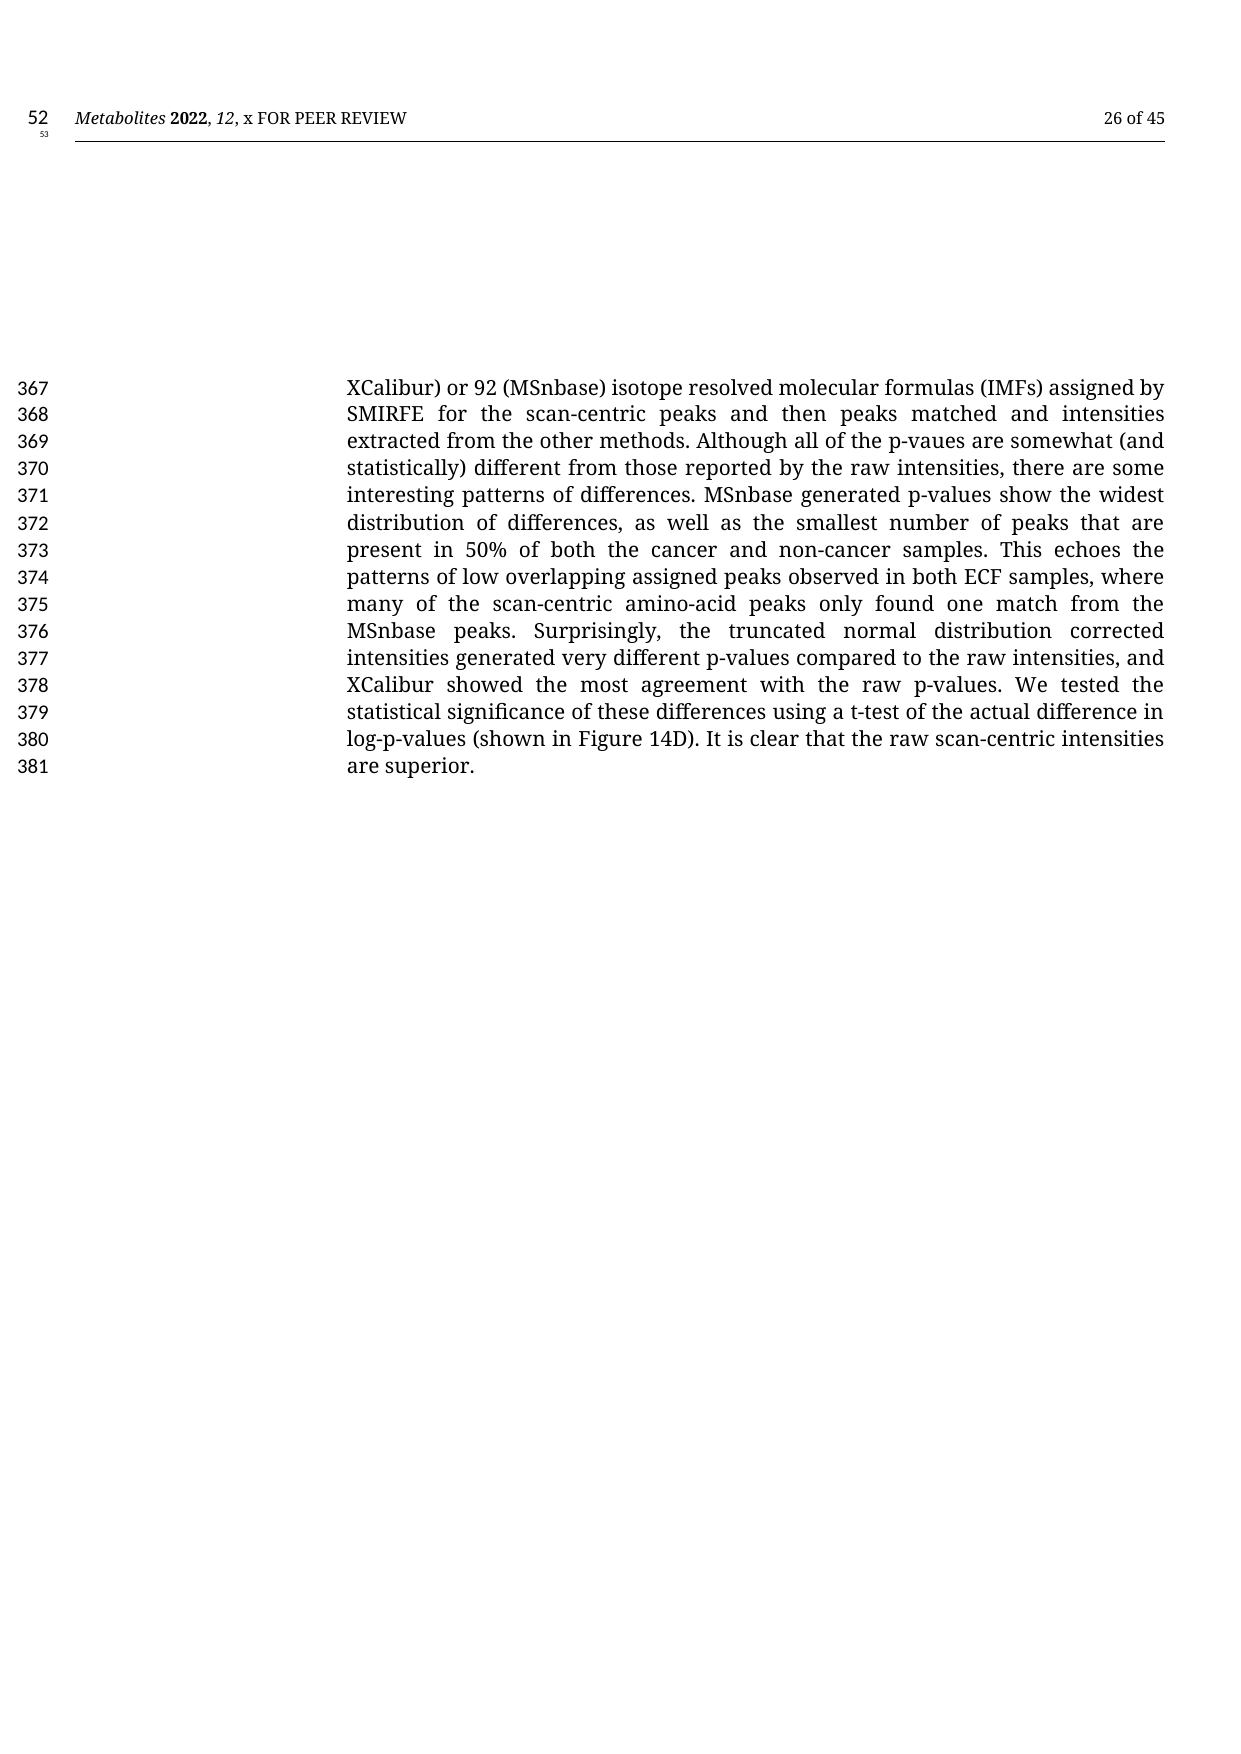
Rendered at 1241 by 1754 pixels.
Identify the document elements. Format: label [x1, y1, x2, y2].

text [347, 374, 1165, 780]
